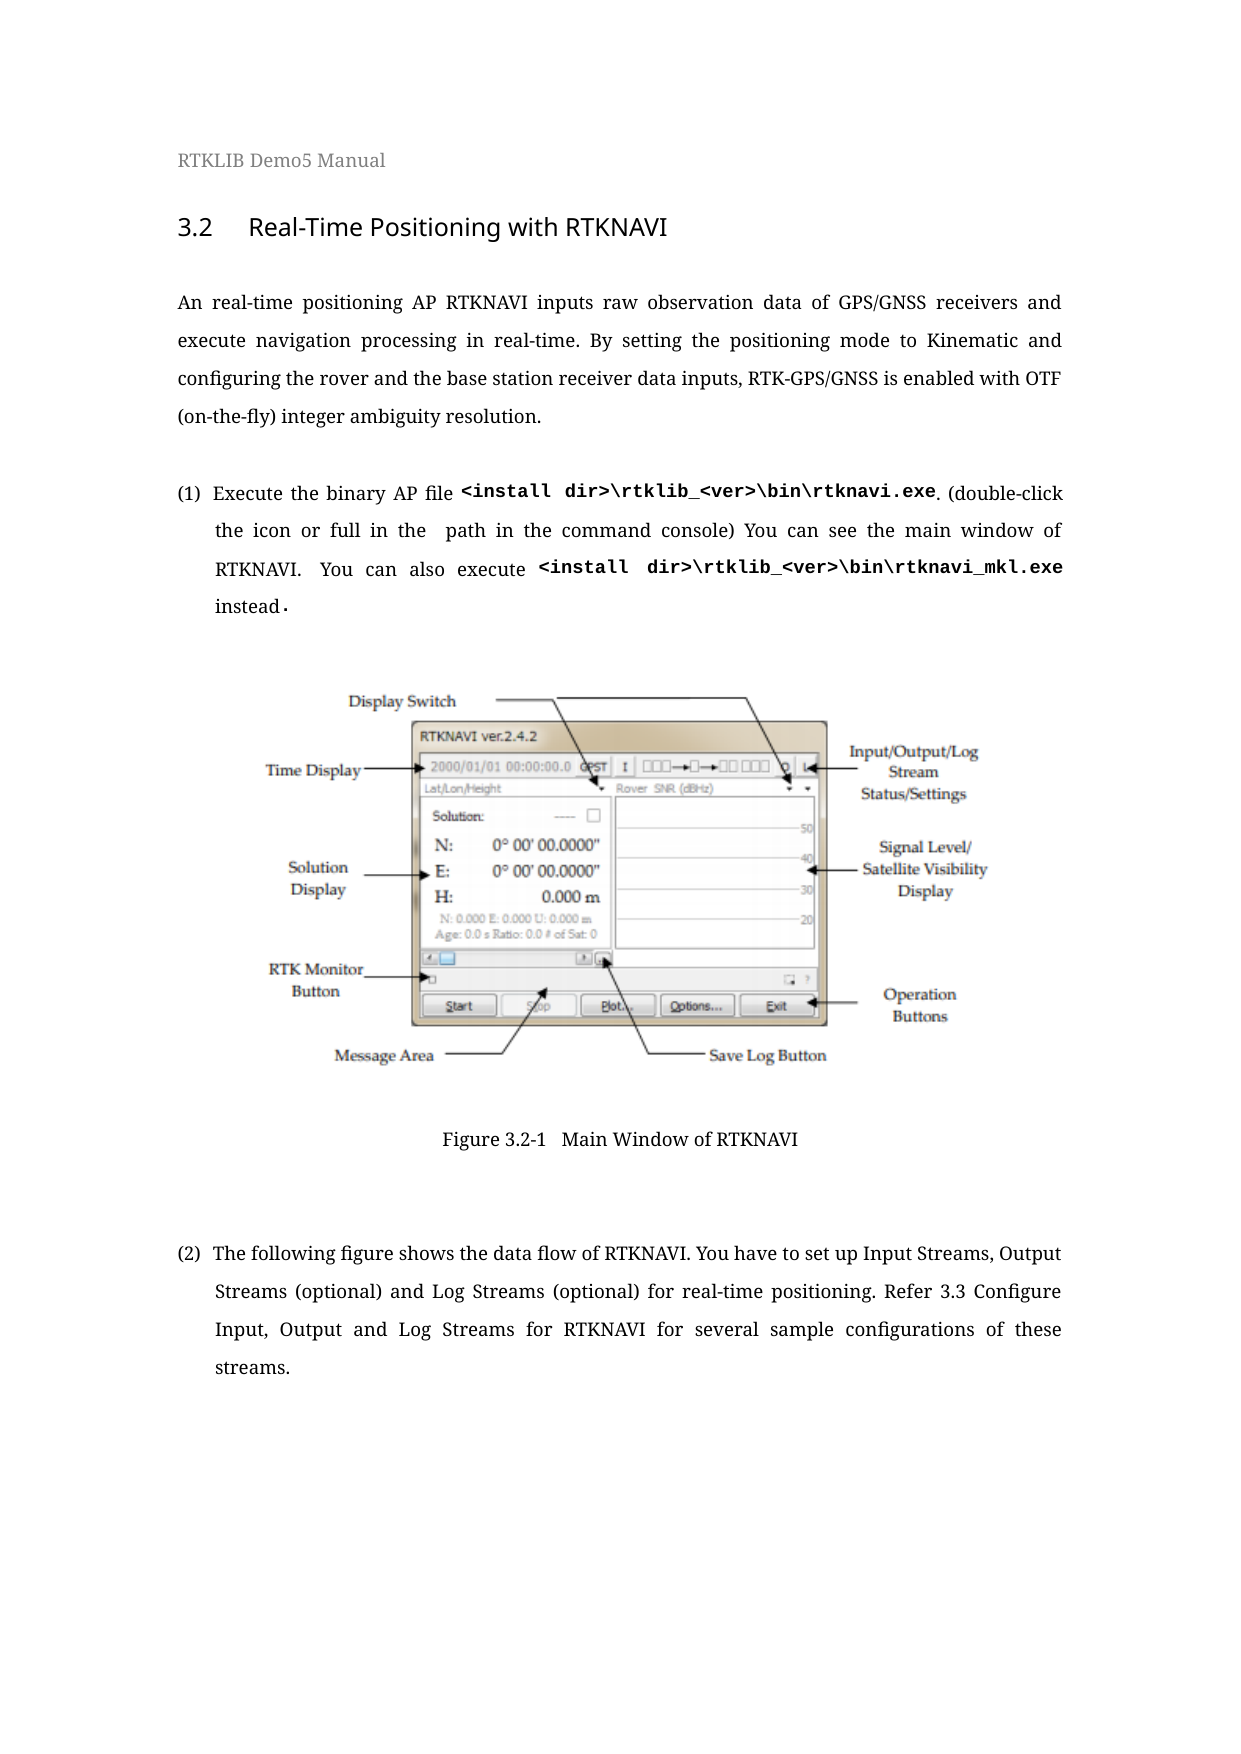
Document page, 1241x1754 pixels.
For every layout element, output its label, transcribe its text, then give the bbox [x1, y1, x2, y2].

subtitle 3.2 Real-Time Positioning with RTKNAVI [177, 207, 1063, 245]
list Execute the binary AP file <install dir>\rtklib_<ver>\bin\rtknavi.exe. (double-click the icon or full in the path in the command console) You can see the main window of RTKNAVI. You can also execute <install dir>\rtklib_<ver>\bin\rtknavi_mkl.exe instead. [177, 473, 1063, 626]
text An real-time positioning AP RTKNAVI inputs raw observation data of GPS/GNSS receivers and execute navigation processing in real-time. By setting the positioning mode to Kinematic and configuring the rover and the base station receiver data inputs, RTK-GPS/GNSS is enabled with OTF (on-the-fly) integer ambiguity resolution. [177, 283, 1063, 436]
picture [230, 663, 1010, 1094]
list The following figure shows the data flow of RTKNAVI. You have to set up Input Streams, Output Streams (optional) and Log Streams (optional) for real-time positioning. Refer 3.3 Configure Input, Output and Log Streams for RTKNAVI for several sample configurations of these streams. [177, 1234, 1063, 1386]
